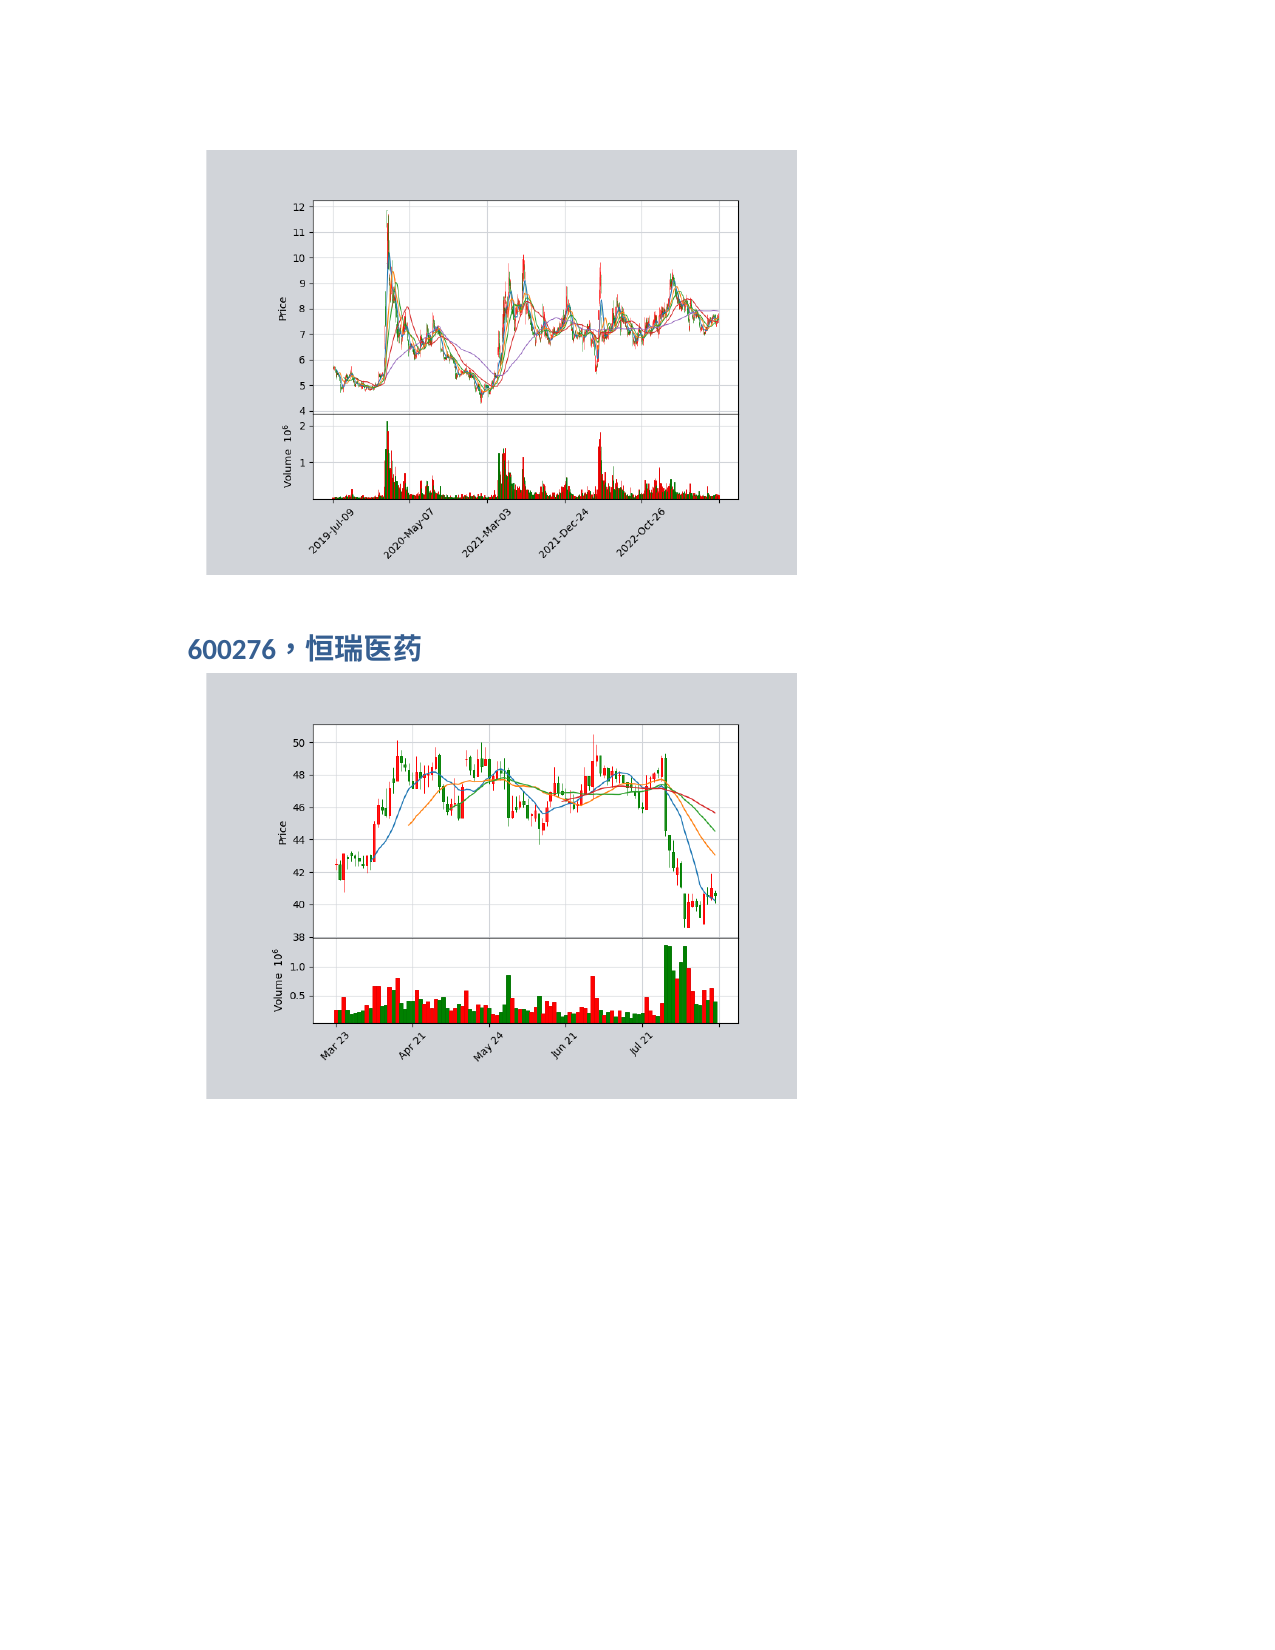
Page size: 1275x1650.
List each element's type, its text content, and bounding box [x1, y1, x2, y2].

picture [206, 150, 797, 575]
subtitle 600276，恒瑞医药 [187, 628, 1087, 668]
picture [206, 673, 797, 1099]
